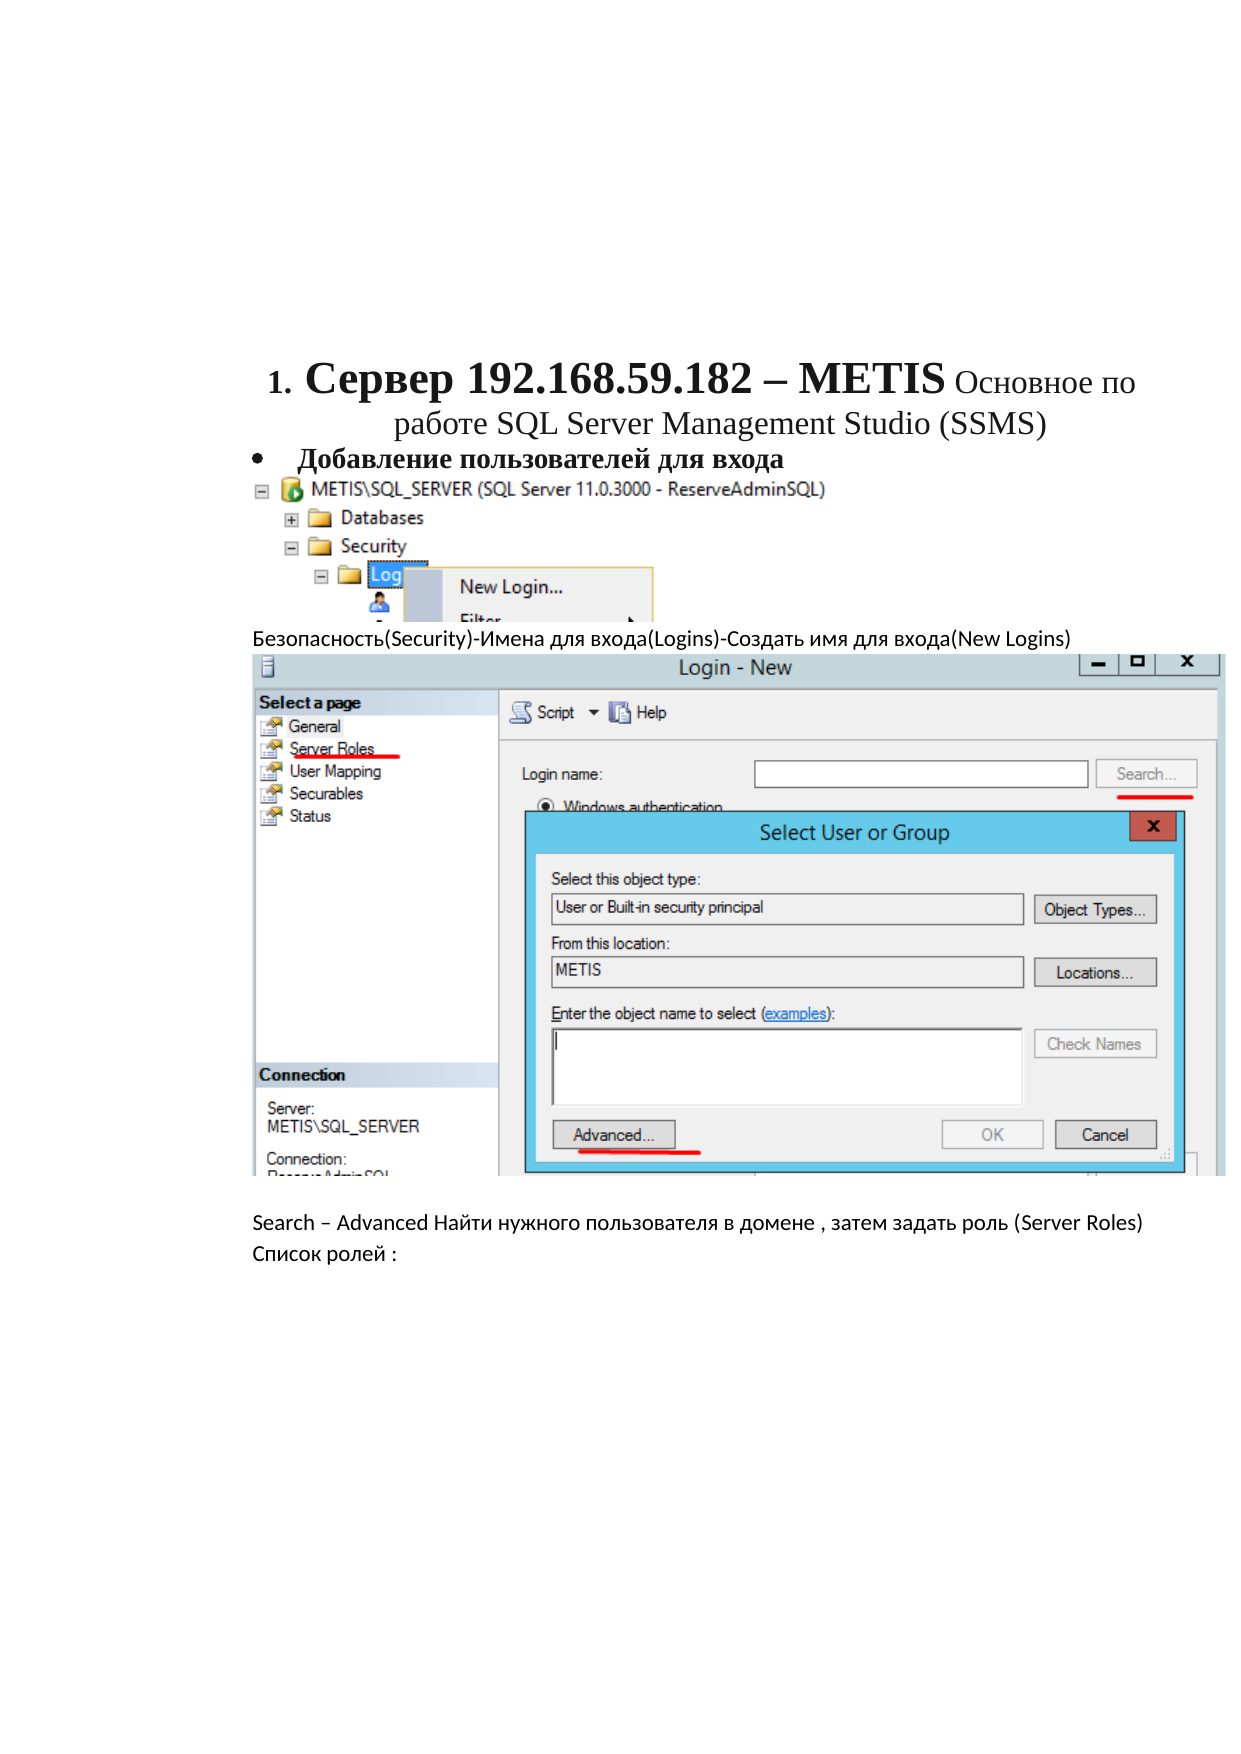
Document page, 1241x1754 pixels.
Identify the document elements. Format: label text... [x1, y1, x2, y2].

list Список ролей : [252, 1239, 1152, 1267]
picture [252, 654, 1226, 1176]
list Сервер 192.168.59.182 – METIS Основное по работе SQL Server Management Studio (SSMS) [251, 350, 1152, 441]
picture [252, 475, 879, 622]
list Search – Advanced Найти нужного пользователя в домене , затем задать роль (Server Roles) [252, 1208, 1152, 1236]
list Добавление пользователей для входа [252, 441, 1152, 475]
list Безопасность(Security)-Имена для входа(Logins)-Создать имя для входа(New Logins) [252, 624, 1152, 654]
